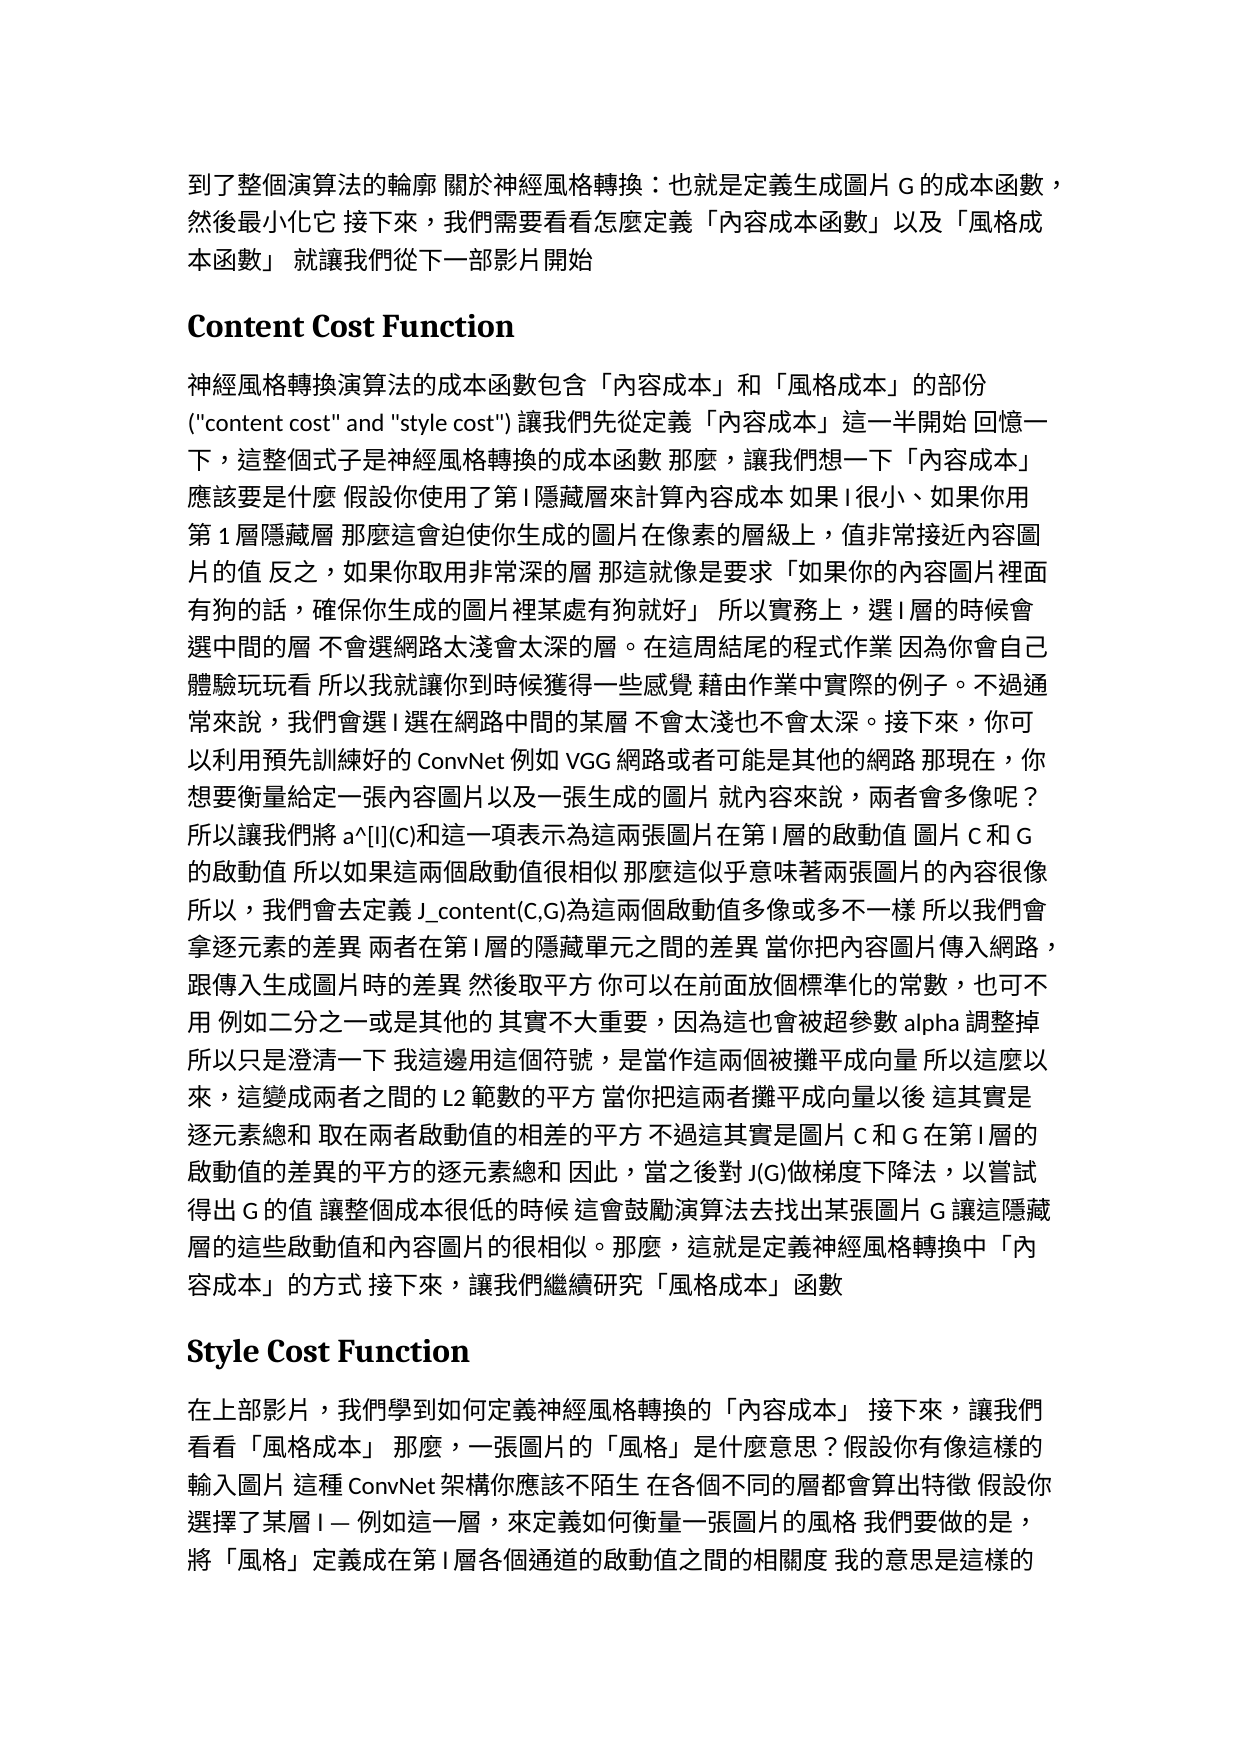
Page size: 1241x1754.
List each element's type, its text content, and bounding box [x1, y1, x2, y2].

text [187, 164, 1053, 277]
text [187, 1389, 1053, 1577]
text 神經風格轉換演算法的成本函數包含「內容成本」和「風格成本」的部份("content cost" and "style cost") 讓我們先從定義「內容成本」這一半開始 回憶一下，這整個式子是神經風格轉換的成本函數 那麼，讓我們想一下「內容成本」應該要是什麼 假設你使用了第l隱藏層來計算內容成本 如果l很小、如果你用第1層隱藏層 那麼這會迫使你生成的圖片在像素的層級上，值非常接近內容圖片的值 反之，如果你取用非常深的層 那這就像是要求「如果你的內容圖片裡面有狗的話，確保你生成的圖片裡某處有狗就好」 所以實務上，選l層的時候會選中間的層 不會選網路太淺會太深的層。在這周結尾的程式作業 因為你會自己體驗玩玩看 所以我就讓你到時候獲得一些感覺 藉由作業中實際的例子。不過通常來說，我們會選l 選在網路中間的某層 不會太淺也不會太深。接下來，你可以利用預先訓練好的ConvNet 例如VGG網路或者可能是其他的網路 那現在，你想要衡量給定一張內容圖片以及一張生成的圖片 就內容來說，兩者會多像呢？所以讓我們將a^[l](C)和這一項表示為這兩張圖片在第l層的啟動值 圖片C和G的啟動值 所以如果這兩個啟動值很相似 那麼這似乎意味著兩張圖片的內容很像 所以，我們會去定義J_content(C,G)為這兩個啟動值多像或多不一樣 所以我們會拿逐元素的差異 兩者在第l層的隱藏單元之間的差異 當你把內容圖片傳入網路，跟傳入生成圖片時的差異 然後取平方 你可以在前面放個標準化的常數，也可不用 例如二分之一或是其他的 其實不大重要，因為這也會被超參數alpha調整掉 所以只是澄清一下 我這邊用這個符號，是當作這兩個被攤平成向量 所以這麼以來，這變成兩者之間的L2範數的平方 當你把這兩者攤平成向量以後 這其實是逐元素總和 取在兩者啟動值的相差的平方 不過這其實是圖片C和G在第l層的啟動值的差異的平方的逐元素總和 因此，當之後對J(G)做梯度下降法，以嘗試得出G的值 讓整個成本很低的時候 這會鼓勵演算法去找出某張圖片G 讓這隱藏層的這些啟動值和內容圖片的很相似。那麼，這就是定義神經風格轉換中「內容成本」的方式 接下來，讓我們繼續研究「風格成本」函數 [187, 364, 1053, 1302]
subtitle Content Cost Function [187, 289, 1053, 364]
subtitle Style Cost Function [187, 1314, 1053, 1389]
